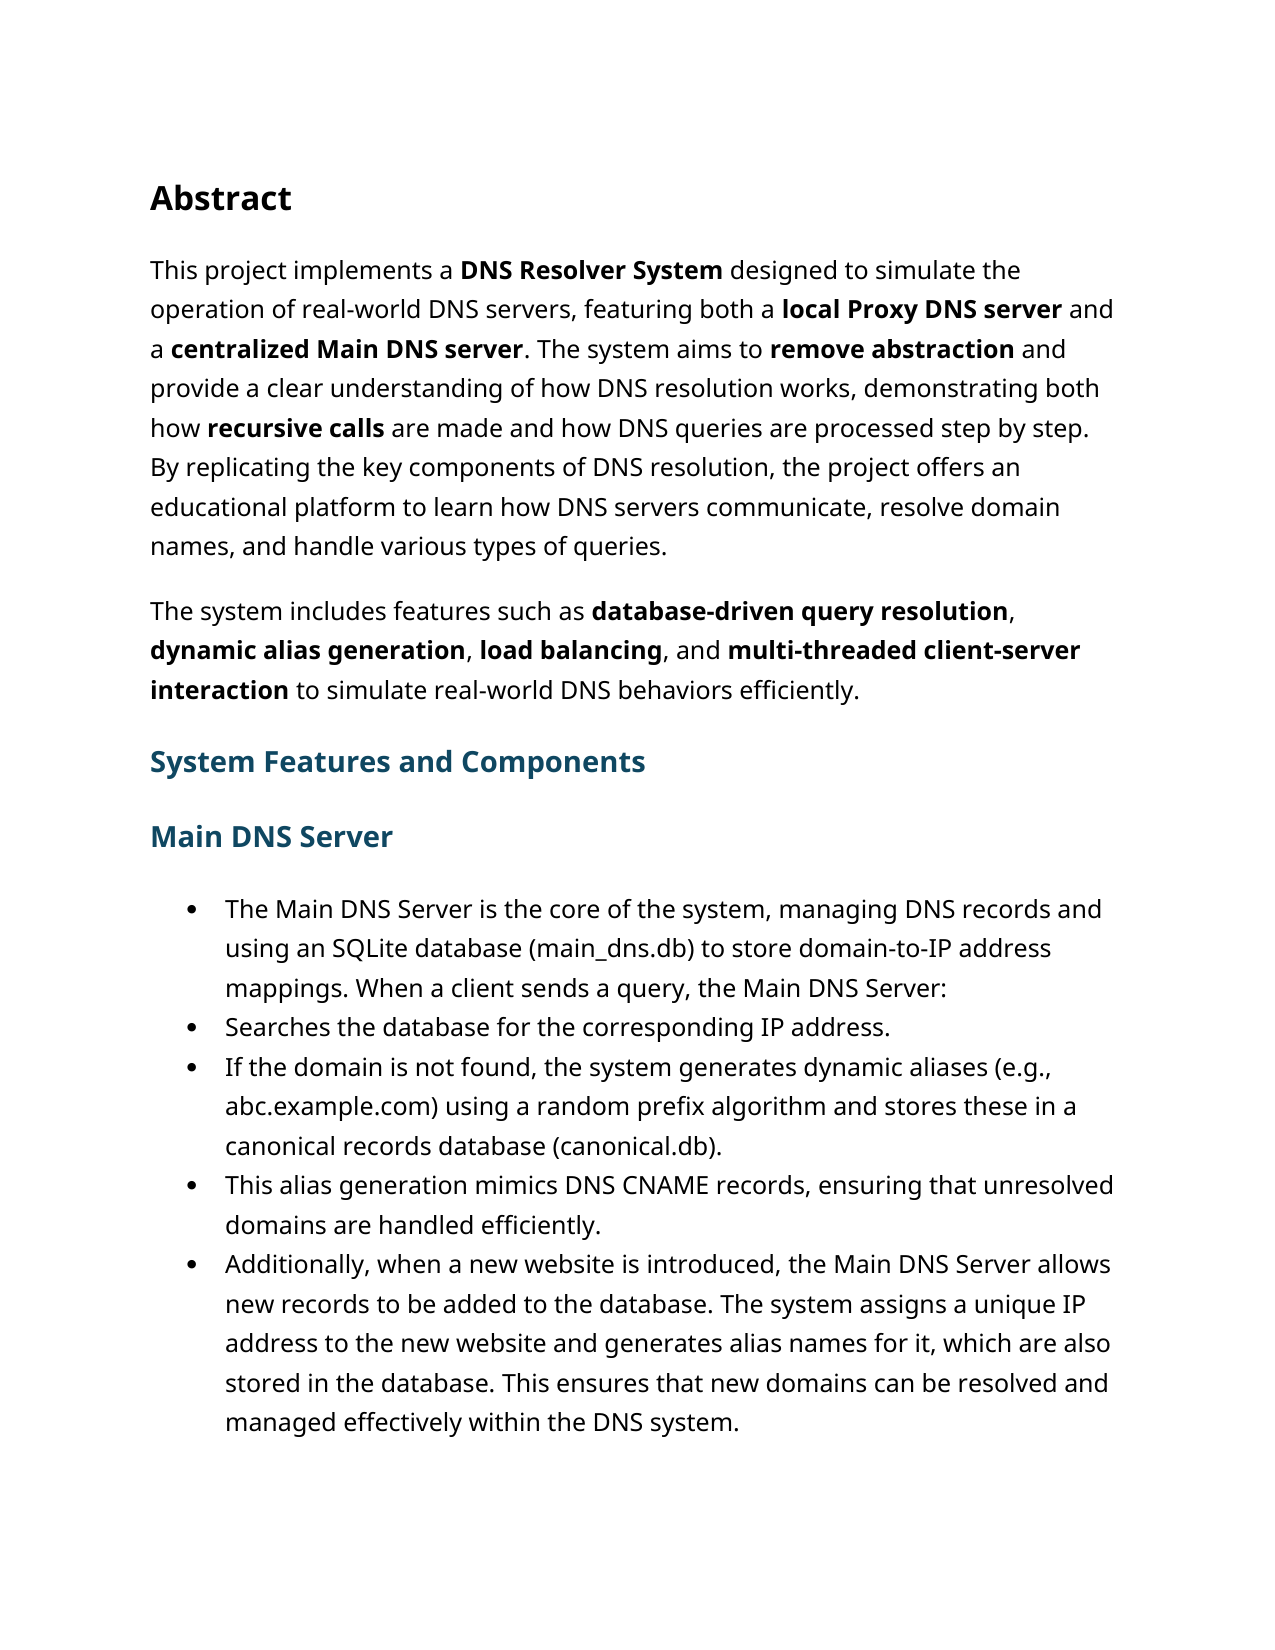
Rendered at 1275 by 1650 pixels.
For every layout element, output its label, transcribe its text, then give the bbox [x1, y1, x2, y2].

list Searches the database for the corresponding IP address. [187, 1010, 1125, 1044]
text The system includes features such as database-driven query resolution, dynamic alias generation, load balancing, and multi-threaded client-server interaction to simulate real-world DNS behaviors efficiently. [150, 593, 1125, 706]
list This alias generation mimics DNS CNAME records, ensuring that unresolved domains are handled efficiently. [187, 1168, 1125, 1241]
list Additionally, when a new website is introduced, the Main DNS Server allows new records to be added to the database. The system assigns a unique IP address to the new website and generates alias names for it, which are also stored in the database. This ensures that new domains can be resolved and managed effectively within the DNS system. [187, 1247, 1125, 1439]
list If the domain is not found, the system generates dynamic aliases (e.g., abc.example.com) using a random prefix algorithm and stores these in a canonical records database (canonical.db). [187, 1049, 1125, 1162]
text Abstract [150, 175, 1125, 220]
text This project implements a DNS Resolver System designed to simulate the operation of real-world DNS servers, featuring both a local Proxy DNS server and a centralized Main DNS server. The system aims to remove abstraction and provide a clear understanding of how DNS resolution works, demonstrating both how recursive calls are made and how DNS queries are processed step by step. By replicating the key components of DNS resolution, the project offers an educational platform to learn how DNS servers communicate, resolve domain names, and handle various types of queries. [150, 253, 1125, 563]
list The Main DNS Server is the core of the system, managing DNS records and using an SQLite database (main_dns.db) to store domain-to-IP address mappings. When a client sends a query, the Main DNS Server: [187, 892, 1125, 1004]
subtitle System Features and Components [150, 741, 1125, 781]
subtitle Main DNS Server [150, 816, 1125, 856]
